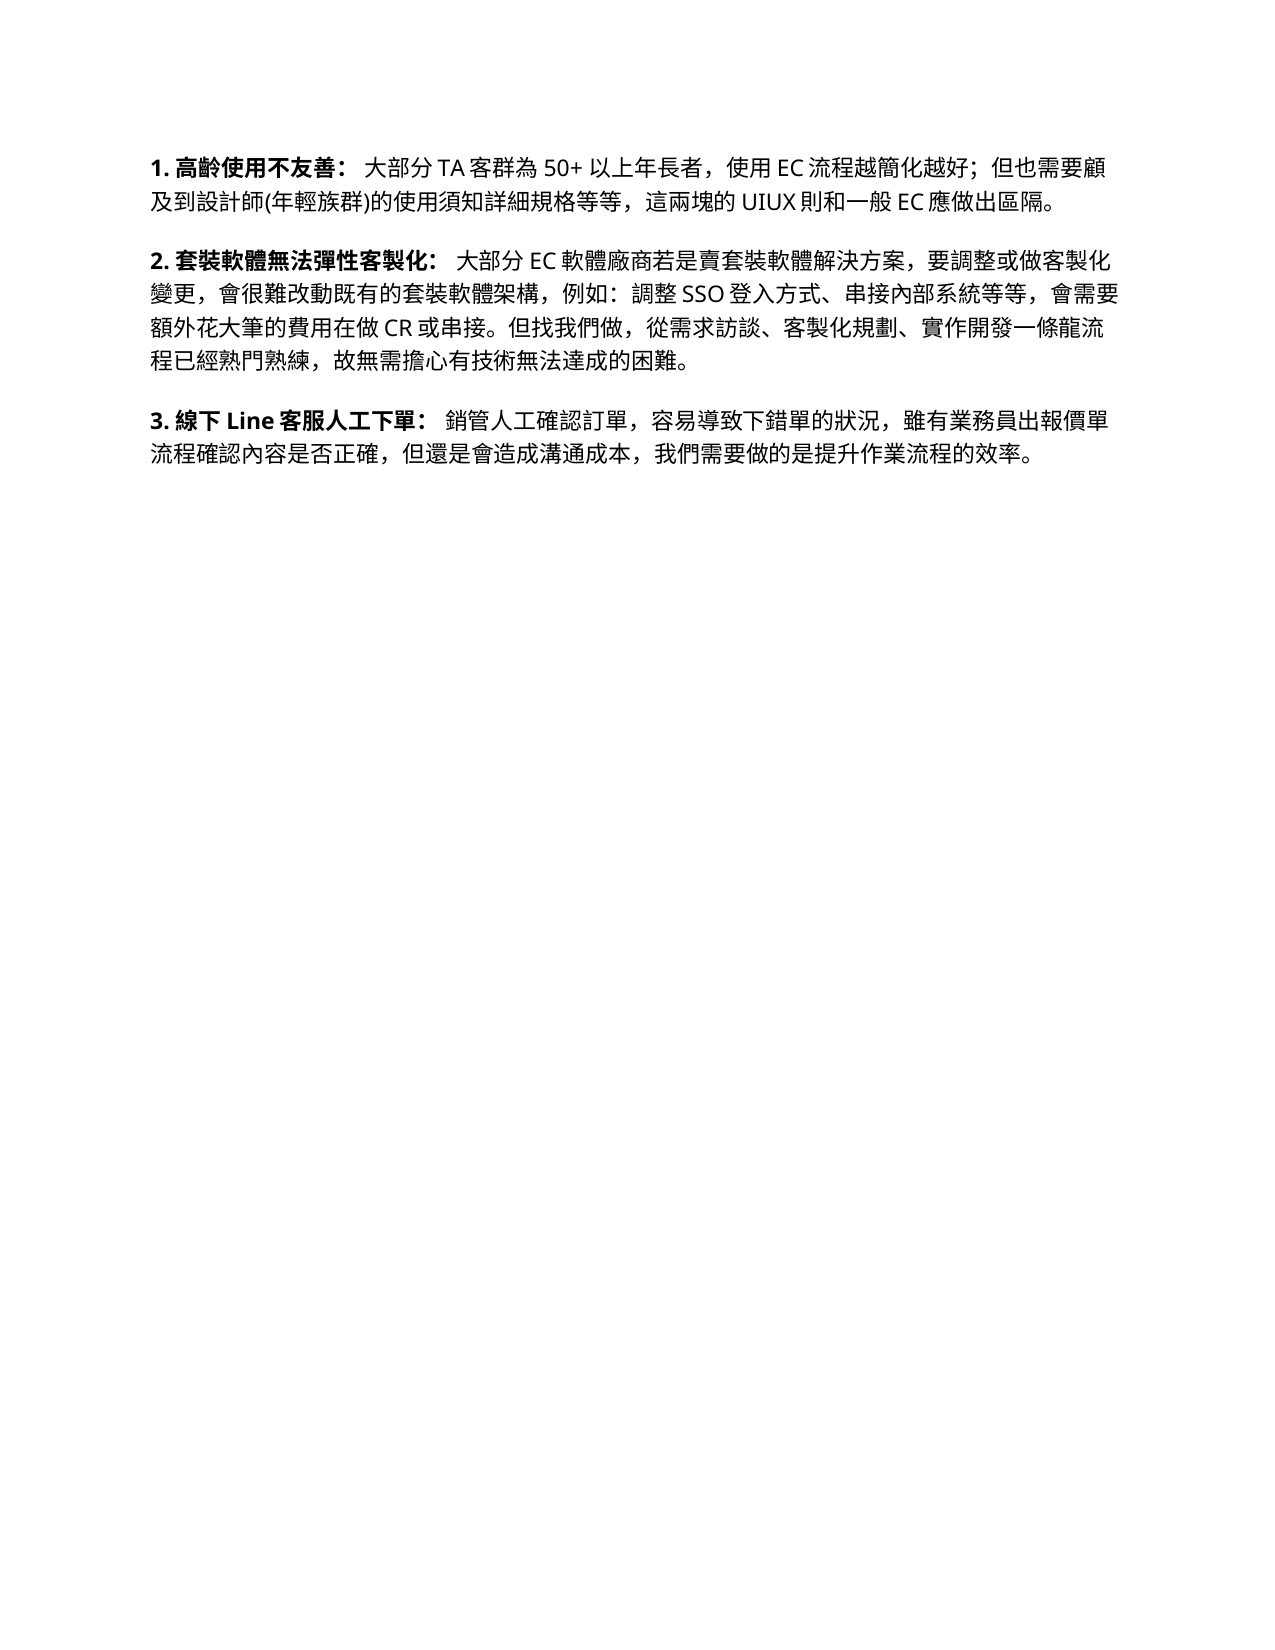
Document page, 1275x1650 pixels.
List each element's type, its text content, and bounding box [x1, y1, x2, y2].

text 3. 線下Line客服人工下單： 銷管人工確認訂單，容易導致下錯單的狀況，雖有業務員出報價單流程確認內容是否正確，但還是會造成溝通成本，我們需要做的是提升作業流程的效率。 [150, 403, 1125, 469]
text 2. 套裝軟體無法彈性客製化： 大部分EC軟體廠商若是賣套裝軟體解決方案，要調整或做客製化變更，會很難改動既有的套裝軟體架構，例如：調整SSO登入方式、串接內部系統等等，會需要額外花大筆的費用在做CR或串接。但找我們做，從需求訪談、客製化規劃、實作開發一條龍流程已經熟門熟練，故無需擔心有技術無法達成的困難。 [150, 243, 1125, 376]
text 1. 高齡使用不友善： 大部分TA客群為 50+ 以上年長者，使用EC流程越簡化越好；但也需要顧及到設計師(年輕族群)的使用須知詳細規格等等，這兩塊的UIUX則和一般EC應做出區隔。 [150, 150, 1125, 217]
